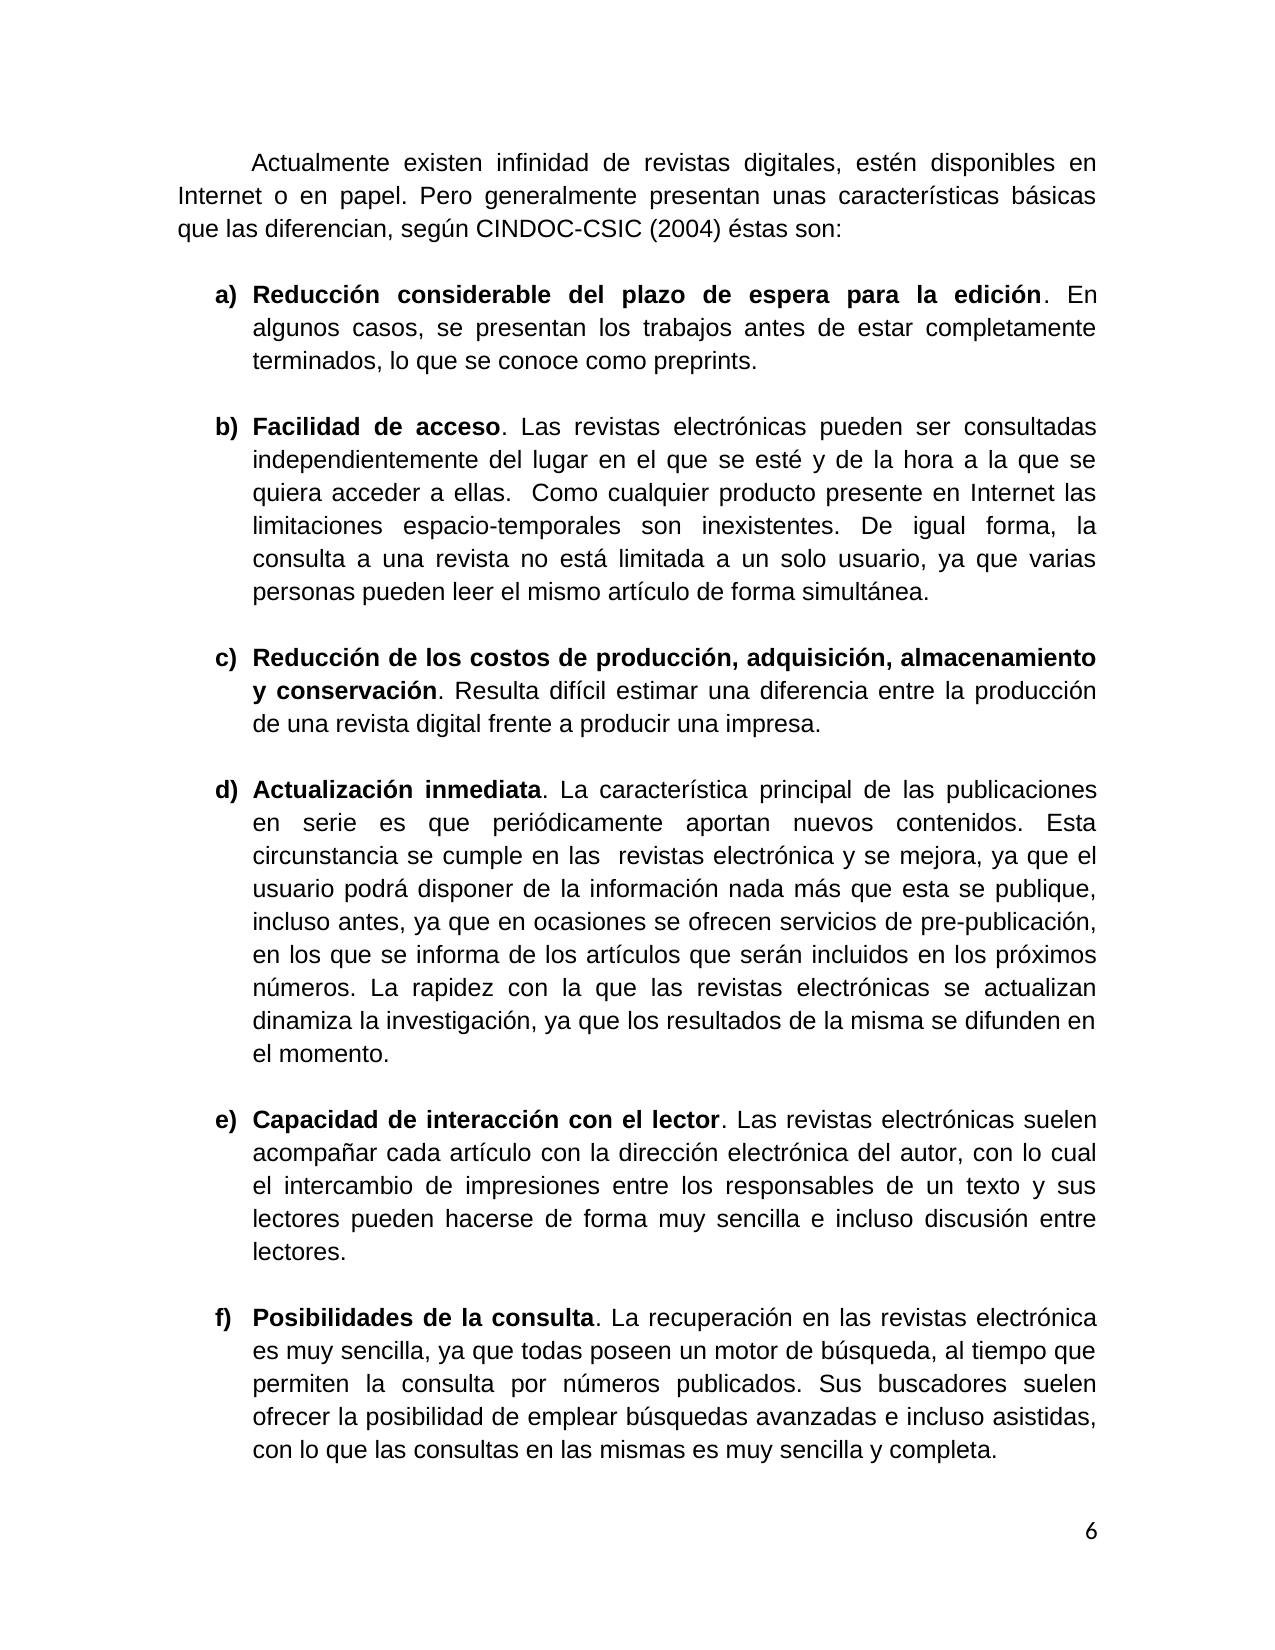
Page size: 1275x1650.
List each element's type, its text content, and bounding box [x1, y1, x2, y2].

list Reducción considerable del plazo de espera para la edición. En algunos casos, se presentan los trabajos antes de estar completamente terminados, lo que se conoce como preprints. [215, 280, 1098, 374]
list Capacidad de interacción con el lector. Las revistas electrónicas suelen acompañar cada artículo con la dirección electrónica del autor, con lo cual el intercambio de impresiones entre los responsables de un texto y sus lectores pueden hacerse de forma muy sencilla e incluso discusión entre lectores. [215, 1105, 1098, 1266]
list Facilidad de acceso. Las revistas electrónicas pueden ser consultadas independientemente del lugar en el que se esté y de la hora a la que se quiera acceder a ellas. Como cualquier producto presente en Internet las limitaciones espacio-temporales son inexistentes. De igual forma, la consulta a una revista no está limitada a un solo usuario, ya que varias personas pueden leer el mismo artículo de forma simultánea. [215, 412, 1098, 606]
list Actualización inmediata. La característica principal de las publicaciones en serie es que periódicamente aportan nuevos contenidos. Esta circunstancia se cumple en las revistas electrónica y se mejora, ya que el usuario podrá disponer de la información nada más que esta se publique, incluso antes, ya que en ocasiones se ofrecen servicios de pre-publicación, en los que se informa de los artículos que serán incluidos en los próximos números. La rapidez con la que las revistas electrónicas se actualizan dinamiza la investigación, ya que los resultados de la misma se difunden en el momento. [215, 775, 1098, 1068]
list Posibilidades de la consulta. La recuperación en las revistas electrónica es muy sencilla, ya que todas poseen un motor de búsqueda, al tiempo que permiten la consulta por números publicados. Sus buscadores suelen ofrecer la posibilidad de emplear búsquedas avanzadas e incluso asistidas, con lo que las consultas en las mismas es muy sencilla y completa. [215, 1303, 1098, 1464]
list Reducción de los costos de producción, adquisición, almacenamiento y conservación. Resulta difícil estimar una diferencia entre la producción de una revista digital frente a producir una impresa. [215, 643, 1098, 738]
text Actualmente existen infinidad de revistas digitales, estén disponibles en Internet o en papel. Pero generalmente presentan unas características básicas que las diferencian, según CINDOC-CSIC (2004) éstas son: [177, 148, 1098, 242]
